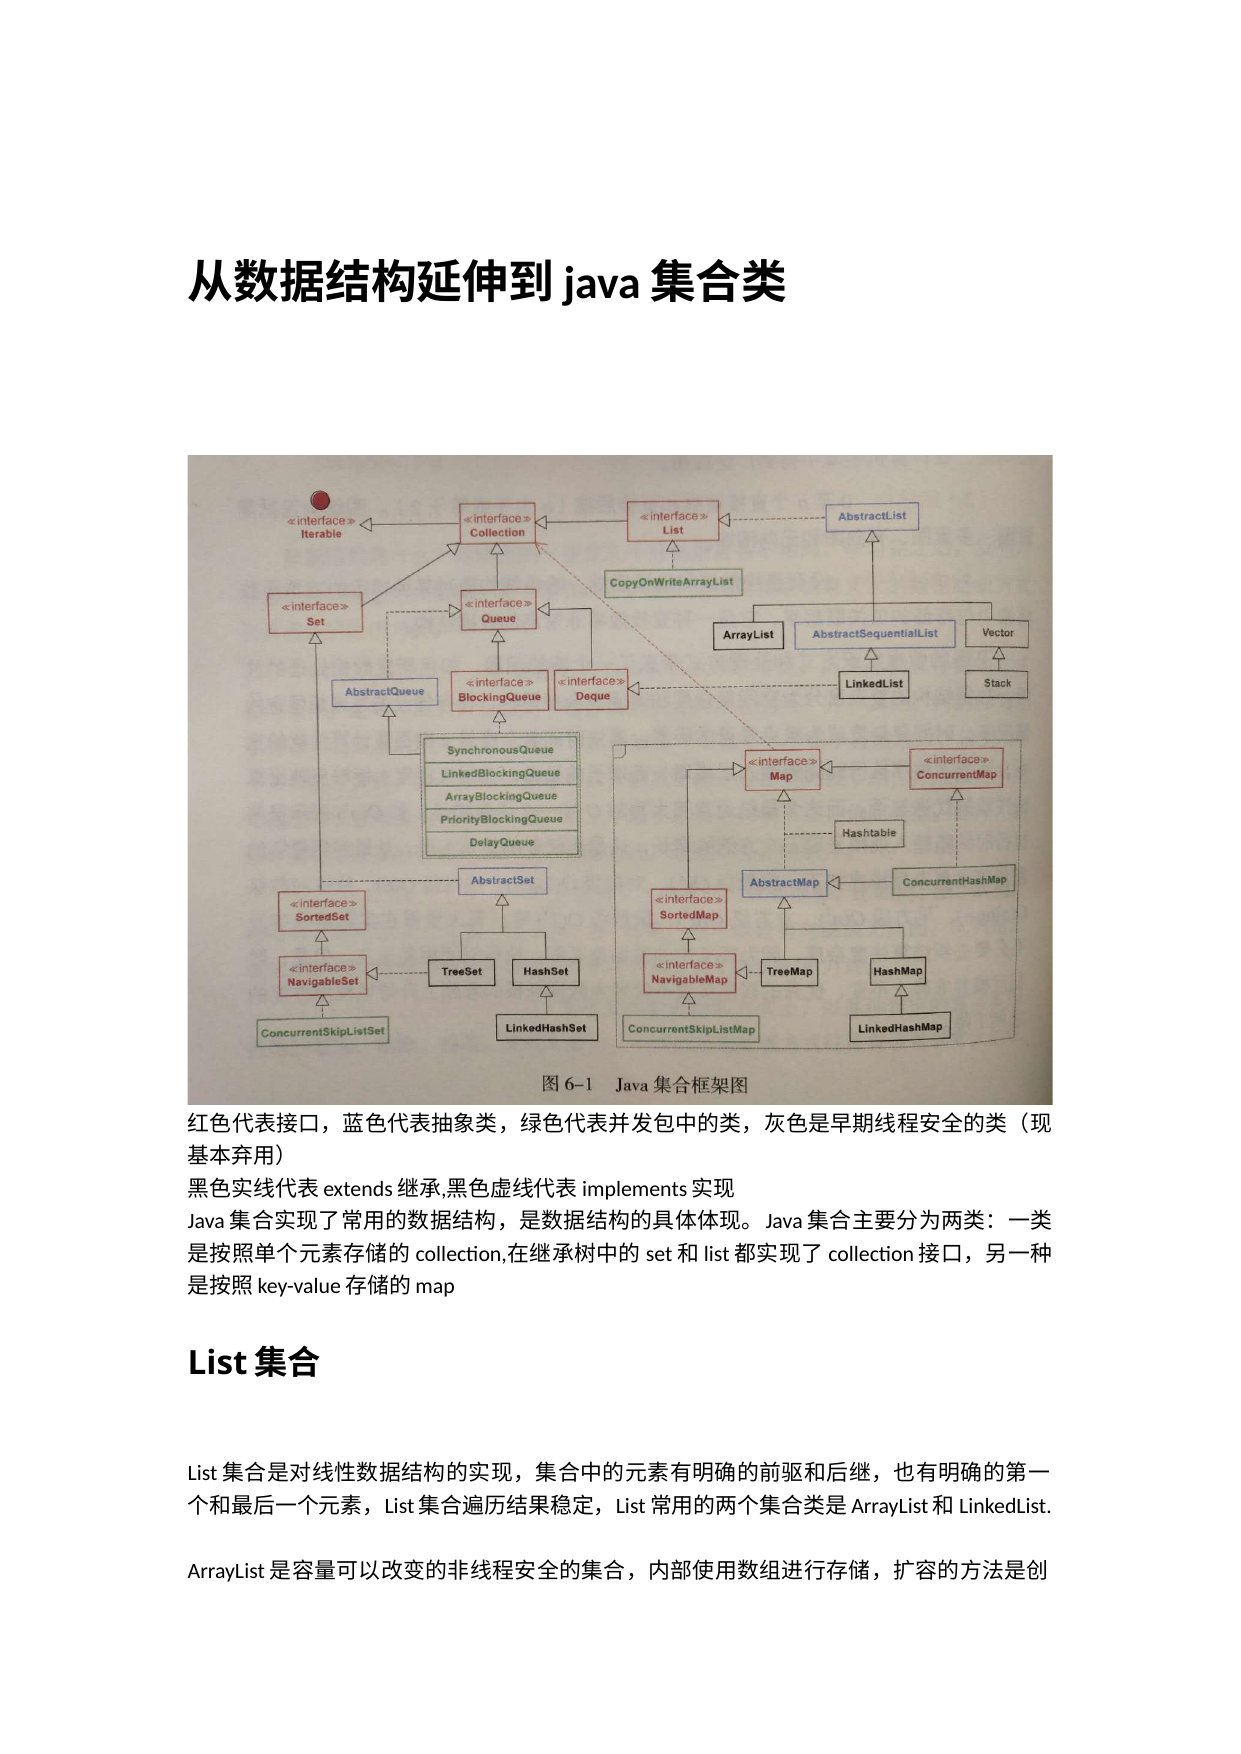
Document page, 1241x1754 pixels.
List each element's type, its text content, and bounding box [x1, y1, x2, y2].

subtitle 从数据结构延伸到java集合类 [187, 230, 1053, 327]
text List集合是对线性数据结构的实现，集合中的元素有明确的前驱和后继，也有明确的第一个和最后一个元素，List集合遍历结果稳定，List常用的两个集合类是ArrayList和LinkedList. [187, 1455, 1053, 1520]
text 红色代表接口，蓝色代表抽象类，绿色代表并发包中的类，灰色是早期线程安全的类（现基本弃用） [187, 1105, 1053, 1170]
text Java集合实现了常用的数据结构，是数据结构的具体体现。Java集合主要分为两类：一类是按照单个元素存储的collection,在继承树中的set和list都实现了collection接口，另一种是按照key-value存储的map [187, 1203, 1053, 1300]
text 黑色实线代表extends继承,黑色虚线代表implements实现 [187, 1170, 1053, 1203]
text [187, 1552, 1053, 1585]
picture [187, 455, 1053, 1105]
subtitle List集合 [187, 1327, 1053, 1392]
